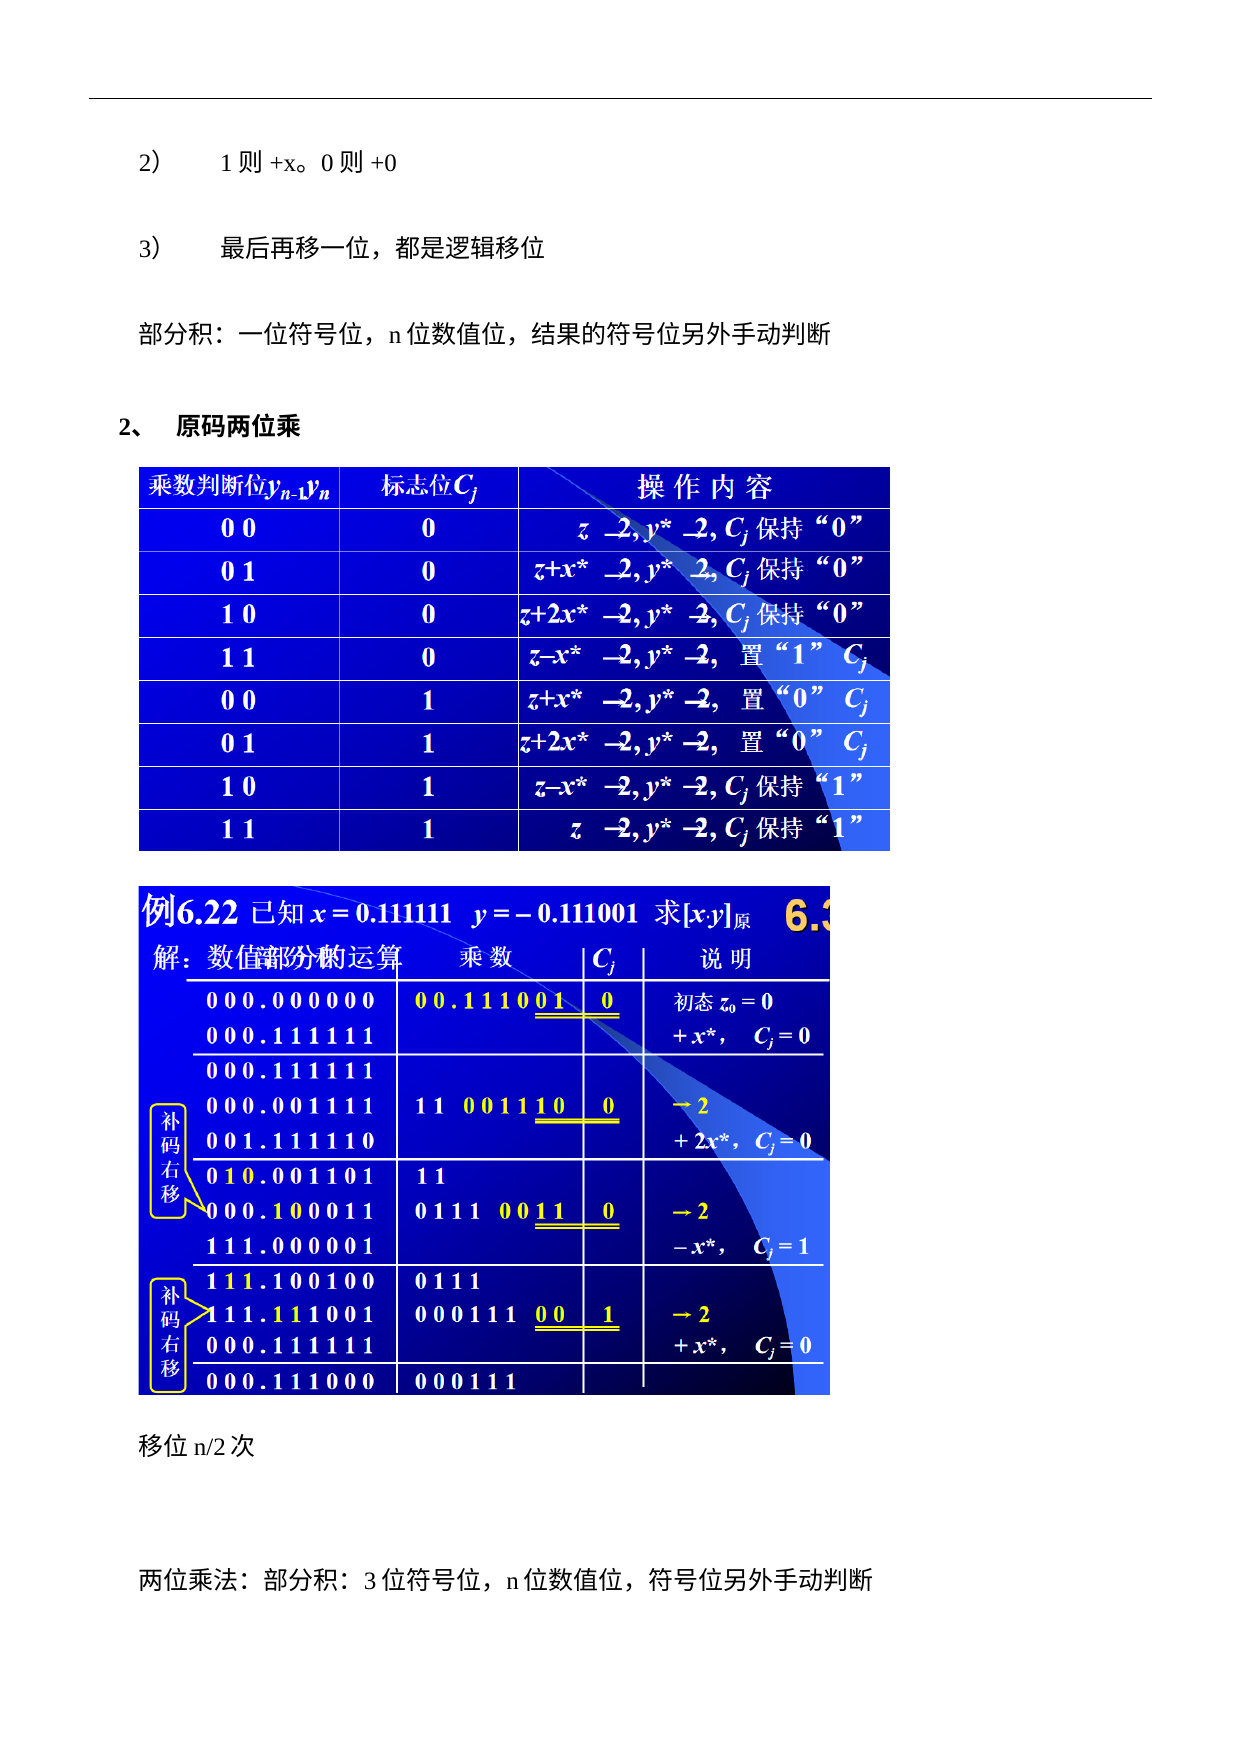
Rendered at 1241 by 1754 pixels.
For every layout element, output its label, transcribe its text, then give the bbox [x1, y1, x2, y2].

text 移位n/2次 [89, 1411, 1152, 1478]
list 1 则 +x。0 则 +0 [139, 126, 1152, 194]
text 部分积：一位符号位，n位数值位，结果的符号位另外手动判断 [89, 298, 1152, 366]
picture [138, 886, 830, 1395]
text 原码两位乘 [118, 391, 1152, 459]
picture [138, 465, 892, 853]
text 两位乘法：部分积：3位符号位，n位数值位，符号位另外手动判断 [89, 1545, 1152, 1613]
list 最后再移一位，都是逻辑移位 [139, 212, 1152, 280]
